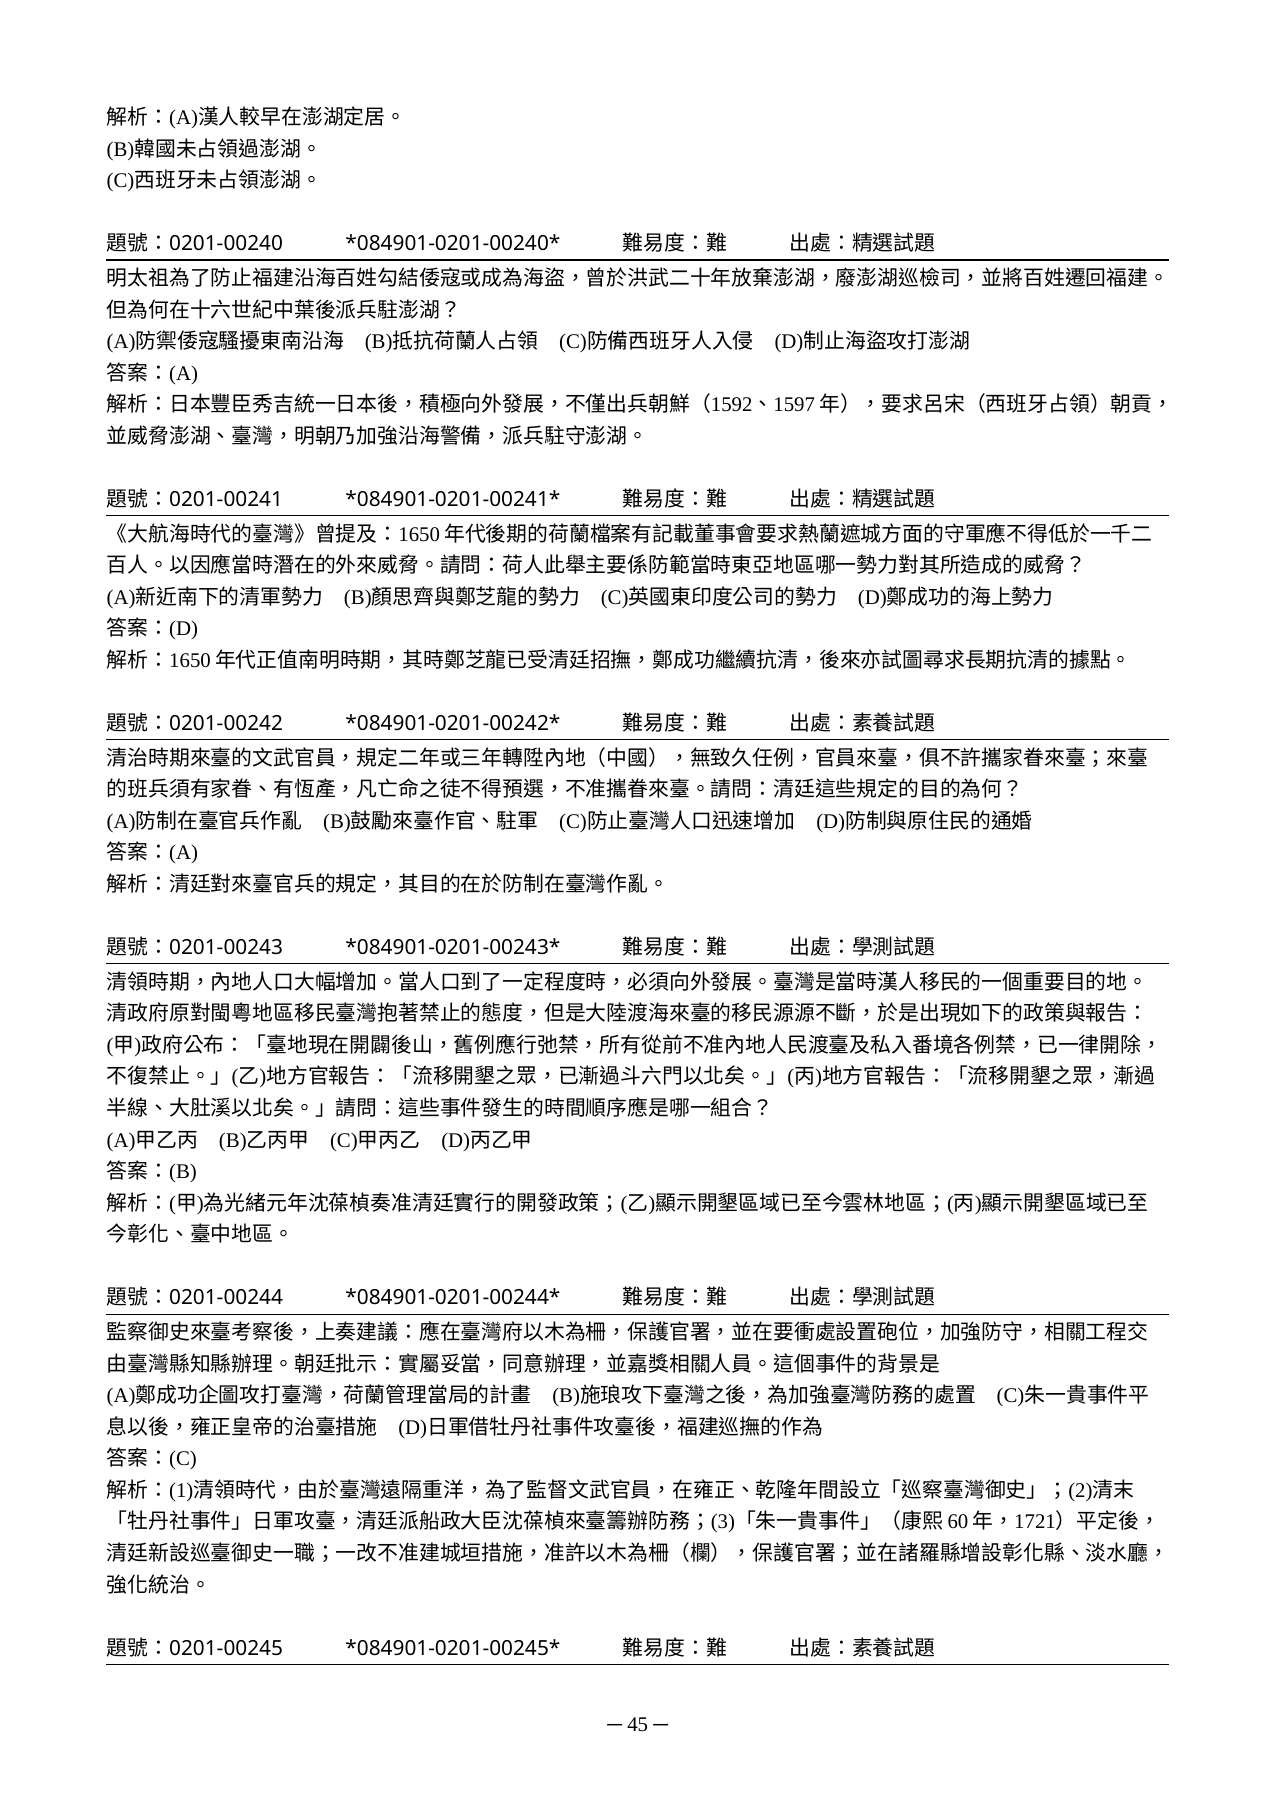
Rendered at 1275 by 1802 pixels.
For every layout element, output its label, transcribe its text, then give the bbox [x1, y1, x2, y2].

text 題號：0201-00240 *084901-0201-00240* 難易度：難 出處：精選試題 [106, 226, 1169, 259]
text 明太祖為了防止福建沿海百姓勾結倭寇或成為海盜，曾於洪武二十年放棄澎湖，廢澎湖巡檢司，並將百姓遷回福建。但為何在十六世紀中葉後派兵駐澎湖？ (A)防禦倭寇騷擾東南沿海 (B)抵抗荷蘭人占領 (C)防備西班牙人入侵 (D)制止海盜攻打澎湖 [106, 261, 1169, 355]
text 解析：日本豐臣秀吉統一日本後，積極向外發展，不僅出兵朝鮮（1592、1597年），要求呂宋（西班牙占領）朝貢，並威脅澎湖、臺灣，明朝乃加強沿海警備，派兵駐守澎湖。 [106, 387, 1169, 450]
text 清治時期來臺的文武官員，規定二年或三年轉陞內地（中國），無致久任例，官員來臺，俱不許攜家眷來臺；來臺的班兵須有家眷、有恆產，凡亡命之徒不得預選，不准攜眷來臺。請問：清廷這些規定的目的為何？ (A)防制在臺官兵作亂 (B)鼓勵來臺作官、駐軍 (C)防止臺灣人口迅速增加 (D)防制與原住民的通婚 [106, 740, 1169, 835]
text 監察御史來臺考察後，上奏建議：應在臺灣府以木為柵，保護官署，並在要衝處設置砲位，加強防守，相關工程交由臺灣縣知縣辦理。朝廷批示：實屬妥當，同意辦理，並嘉獎相關人員。這個事件的背景是 (A)鄭成功企圖攻打臺灣，荷蘭管理當局的計畫 (B)施琅攻下臺灣之後，為加強臺灣防務的處置 (C)朱一貴事件平息以後，雍正皇帝的治臺措施 (D)日軍借牡丹社事件攻臺後，福建巡撫的作為 [106, 1315, 1169, 1441]
text 題號：0201-00243 *084901-0201-00243* 難易度：難 出處：學測試題 [106, 930, 1169, 963]
text 題號：0201-00242 *084901-0201-00242* 難易度：難 出處：素養試題 [106, 706, 1169, 739]
text 答案：(C) [106, 1441, 1169, 1472]
text 答案：(D) [106, 611, 1169, 642]
text 解析：(A)漢人較早在澎湖定居。 (B)韓國未占領過澎湖。 (C)西班牙未占領澎湖。 [106, 100, 1169, 194]
text 答案：(A) [106, 355, 1169, 387]
text 題號：0201-00245 *084901-0201-00245* 難易度：難 出處：素養試題 [106, 1630, 1169, 1664]
text 答案：(B) [106, 1154, 1169, 1185]
text 《大航海時代的臺灣》曾提及：1650年代後期的荷蘭檔案有記載董事會要求熱蘭遮城方面的守軍應不得低於一千二百人。以因應當時潛在的外來威脅。請問：荷人此舉主要係防範當時東亞地區哪一勢力對其所造成的威脅？ (A)新近南下的清軍勢力 (B)顏思齊與鄭芝龍的勢力 (C)英國東印度公司的勢力 (D)鄭成功的海上勢力 [106, 516, 1169, 611]
text 解析：(1)清領時代，由於臺灣遠隔重洋，為了監督文武官員，在雍正、乾隆年間設立「巡察臺灣御史」；(2)清末「牡丹社事件」日軍攻臺，清廷派船政大臣沈葆楨來臺籌辦防務；(3)「朱一貴事件」（康熙60年，1721）平定後，清廷新設巡臺御史一職；一改不准建城垣措施，准許以木為柵（欄），保護官署；並在諸羅縣增設彰化縣、淡水廳，強化統治。 [106, 1472, 1169, 1599]
text 答案：(A) [106, 835, 1169, 867]
text 解析：(甲)為光緒元年沈葆楨奏准清廷實行的開發政策；(乙)顯示開墾區域已至今雲林地區；(丙)顯示開墾區域已至今彰化、臺中地區。 [106, 1185, 1169, 1248]
text 清領時期，內地人口大幅增加。當人口到了一定程度時，必須向外發展。臺灣是當時漢人移民的一個重要目的地。清政府原對閩粵地區移民臺灣抱著禁止的態度，但是大陸渡海來臺的移民源源不斷，於是出現如下的政策與報告：(甲)政府公布：「臺地現在開闢後山，舊例應行弛禁，所有從前不准內地人民渡臺及私入番境各例禁，已一律開除，不復禁止。」(乙)地方官報告：「流移開墾之眾，已漸過斗六門以北矣。」(丙)地方官報告：「流移開墾之眾，漸過半線、大肚溪以北矣。」請問：這些事件發生的時間順序應是哪一組合？ (A)甲乙丙 (B)乙丙甲 (C)甲丙乙 (D)丙乙甲 [106, 964, 1169, 1154]
text 題號：0201-00241 *084901-0201-00241* 難易度：難 出處：精選試題 [106, 482, 1169, 515]
text 題號：0201-00244 *084901-0201-00244* 難易度：難 出處：學測試題 [106, 1280, 1169, 1314]
text 解析：1650年代正值南明時期，其時鄭芝龍已受清廷招撫，鄭成功繼續抗清，後來亦試圖尋求長期抗清的據點。 [106, 642, 1169, 674]
text 解析：清廷對來臺官兵的規定，其目的在於防制在臺灣作亂。 [106, 867, 1169, 898]
